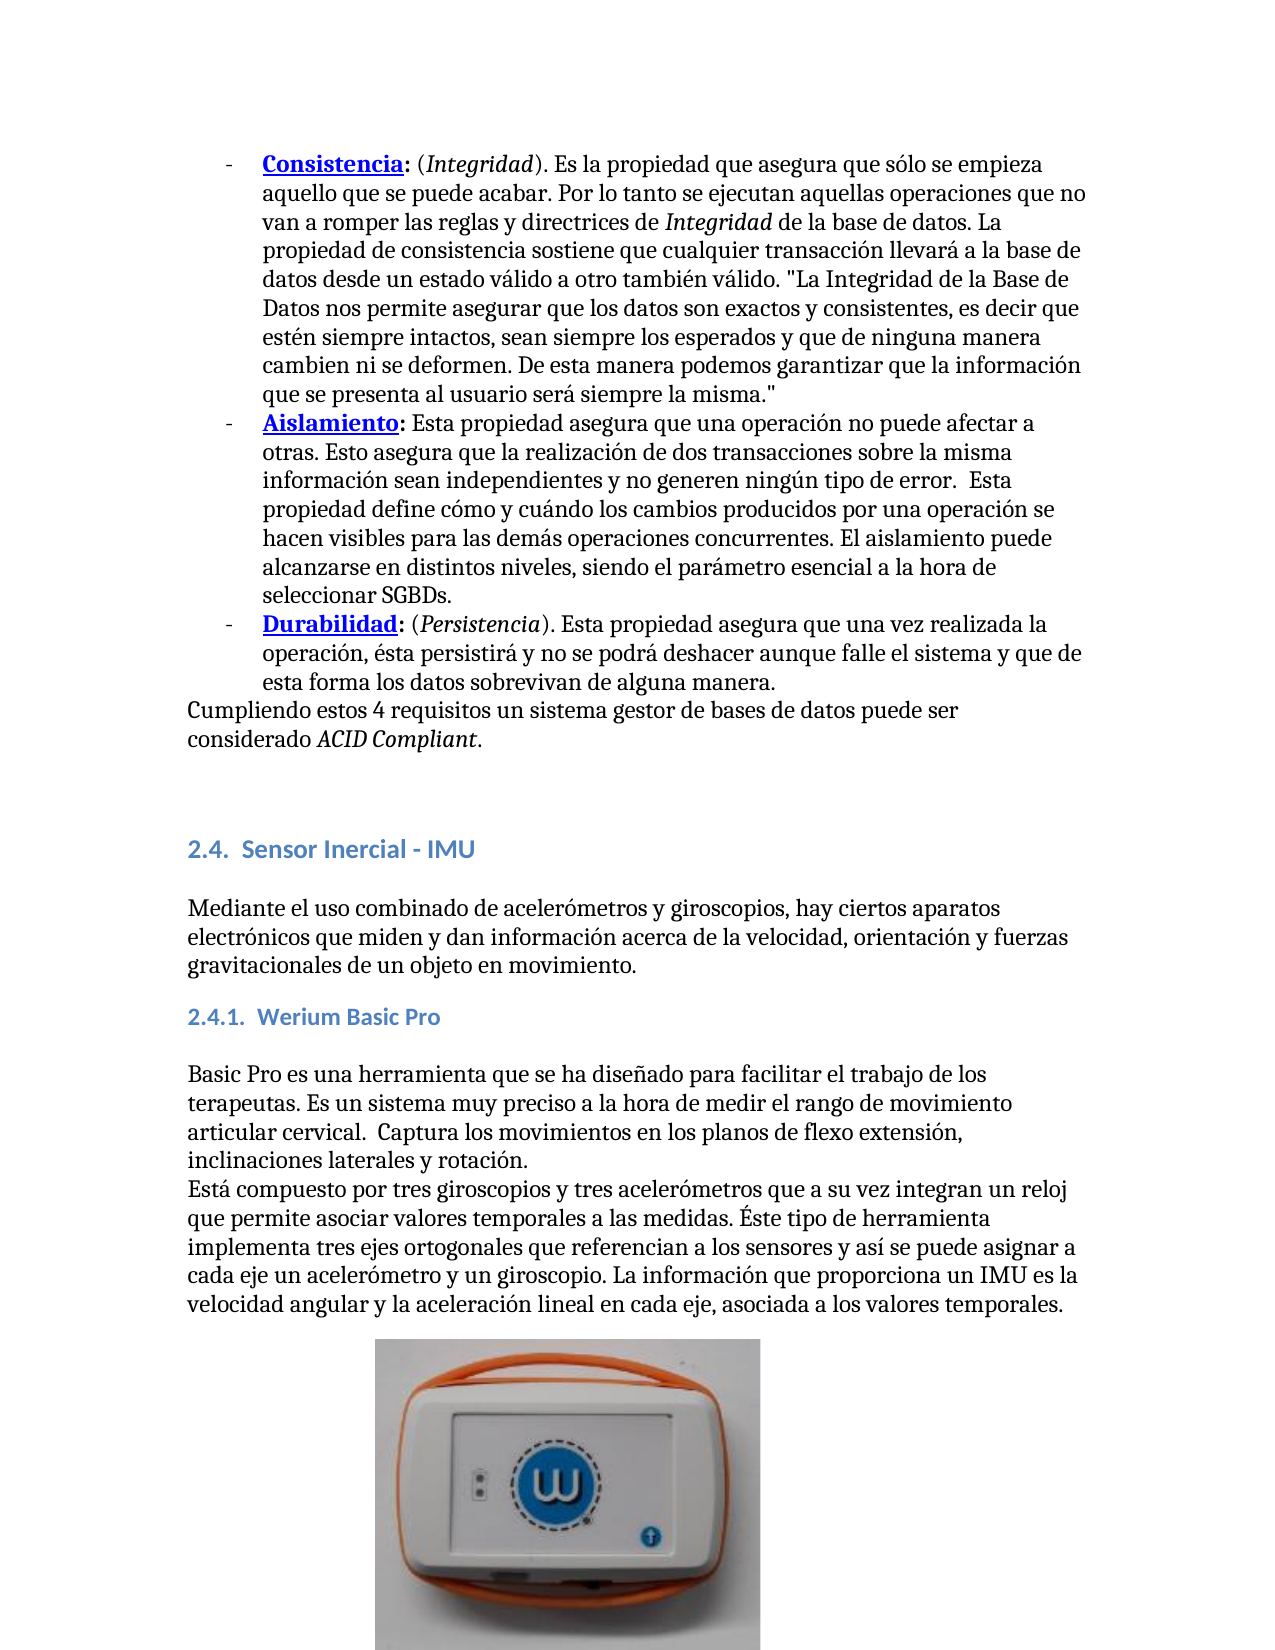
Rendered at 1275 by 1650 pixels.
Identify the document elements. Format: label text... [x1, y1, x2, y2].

list Consistencia: (Integridad). Es la propiedad que asegura que sólo se empieza aquello que se puede acabar. Por lo tanto se ejecutan aquellas operaciones que no van a romper las reglas y directrices de Integridad de la base de datos. La propiedad de consistencia sostiene que cualquier transacción llevará a la base de datos desde un estado válido a otro también válido. "La Integridad de la Base de Datos nos permite asegurar que los datos son exactos y consistentes, es decir que estén siempre intactos, sean siempre los esperados y que de ninguna manera cambien ni se deformen. De esta manera podemos garantizar que la información que se presenta al usuario será siempre la misma." [225, 150, 1087, 409]
list Durabilidad: (Persistencia). Esta propiedad asegura que una vez realizada la operación, ésta persistirá y no se podrá deshacer aunque falle el sistema y que de esta forma los datos sobrevivan de alguna manera. [225, 610, 1087, 696]
subtitle 2.4.1. Werium Basic Pro [187, 1001, 1087, 1031]
text Basic Pro es una herramienta que se ha diseñado para facilitar el trabajo de los terapeutas. Es un sistema muy preciso a la hora de medir el rango de movimiento articular cervical. Captura los movimientos en los planos de flexo extensión, inclinaciones laterales y rotación. [187, 1060, 1087, 1175]
text Está compuesto por tres giroscopios y tres acelerómetros que a su vez integran un reloj que permite asociar valores temporales a las medidas. Éste tipo de herramienta implementa tres ejes ortogonales que referencian a los sensores y así se puede asignar a cada eje un acelerómetro y un giroscopio. La información que proporciona un IMU es la velocidad angular y la aceleración lineal en cada eje, asociada a los valores temporales. [187, 1175, 1087, 1319]
picture [375, 1339, 761, 1650]
list Aislamiento: Esta propiedad asegura que una operación no puede afectar a otras. Esto asegura que la realización de dos transacciones sobre la misma información sean independientes y no generen ningún tipo de error. Esta propiedad define cómo y cuándo los cambios producidos por una operación se hacen visibles para las demás operaciones concurrentes. El aislamiento puede alcanzarse en distintos niveles, siendo el parámetro esencial a la hora de seleccionar SGBDs. [225, 409, 1087, 610]
text Cumpliendo estos 4 requisitos un sistema gestor de bases de datos puede ser considerado ACID Compliant. [187, 696, 1087, 754]
text Mediante el uso combinado de acelerómetros y giroscopios, hay ciertos aparatos electrónicos que miden y dan información acerca de la velocidad, orientación y fuerzas gravitacionales de un objeto en movimiento.orie﷽﷽﷽﷽﷽﷽iñon locidaddratos electrometros rticular tera [187, 894, 1087, 980]
subtitle 2.4. Sensor Inercial - IMU [187, 832, 1087, 865]
